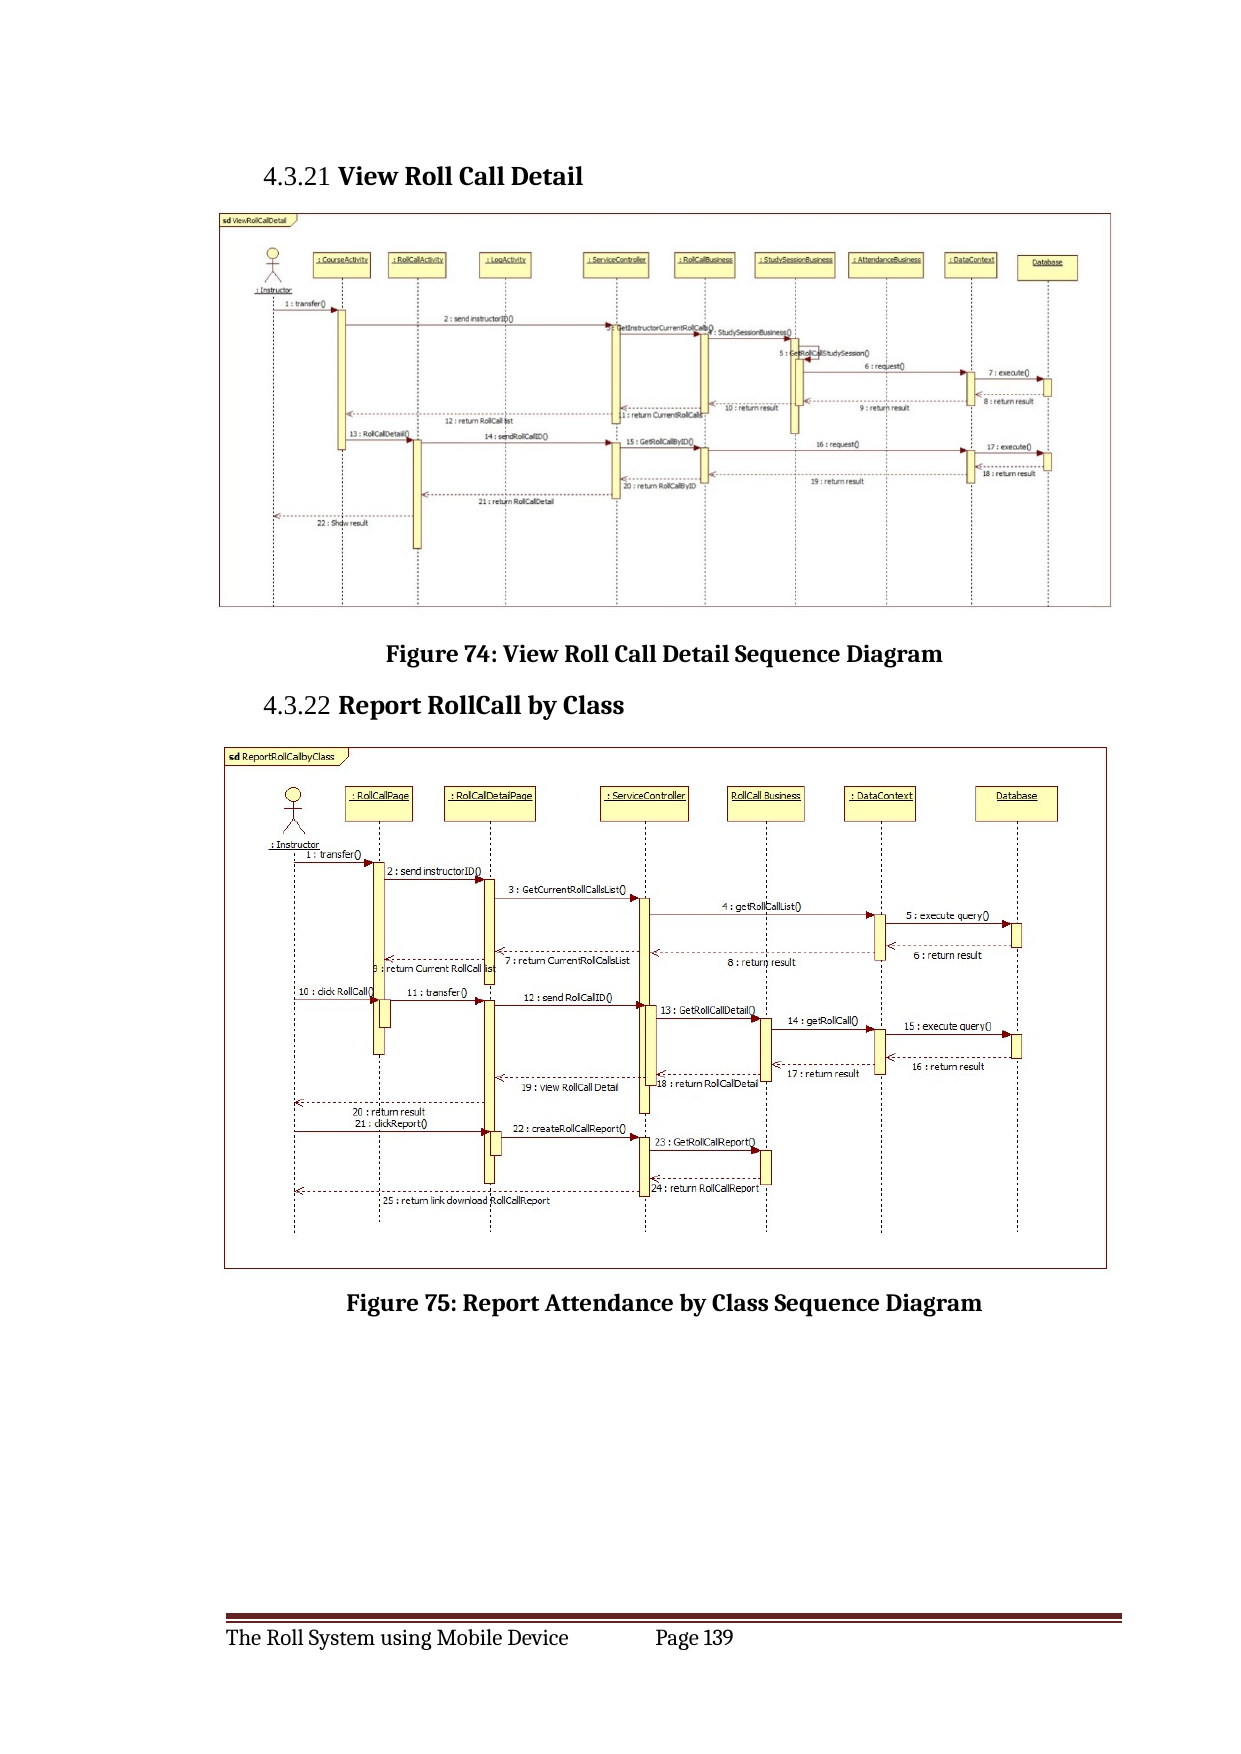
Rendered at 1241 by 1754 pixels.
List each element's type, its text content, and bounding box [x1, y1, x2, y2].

subtitle Report RollCall by Class [263, 689, 1122, 721]
subtitle View Roll Call Detail [263, 160, 1122, 192]
picture [206, 200, 1123, 615]
picture [206, 729, 1123, 1285]
